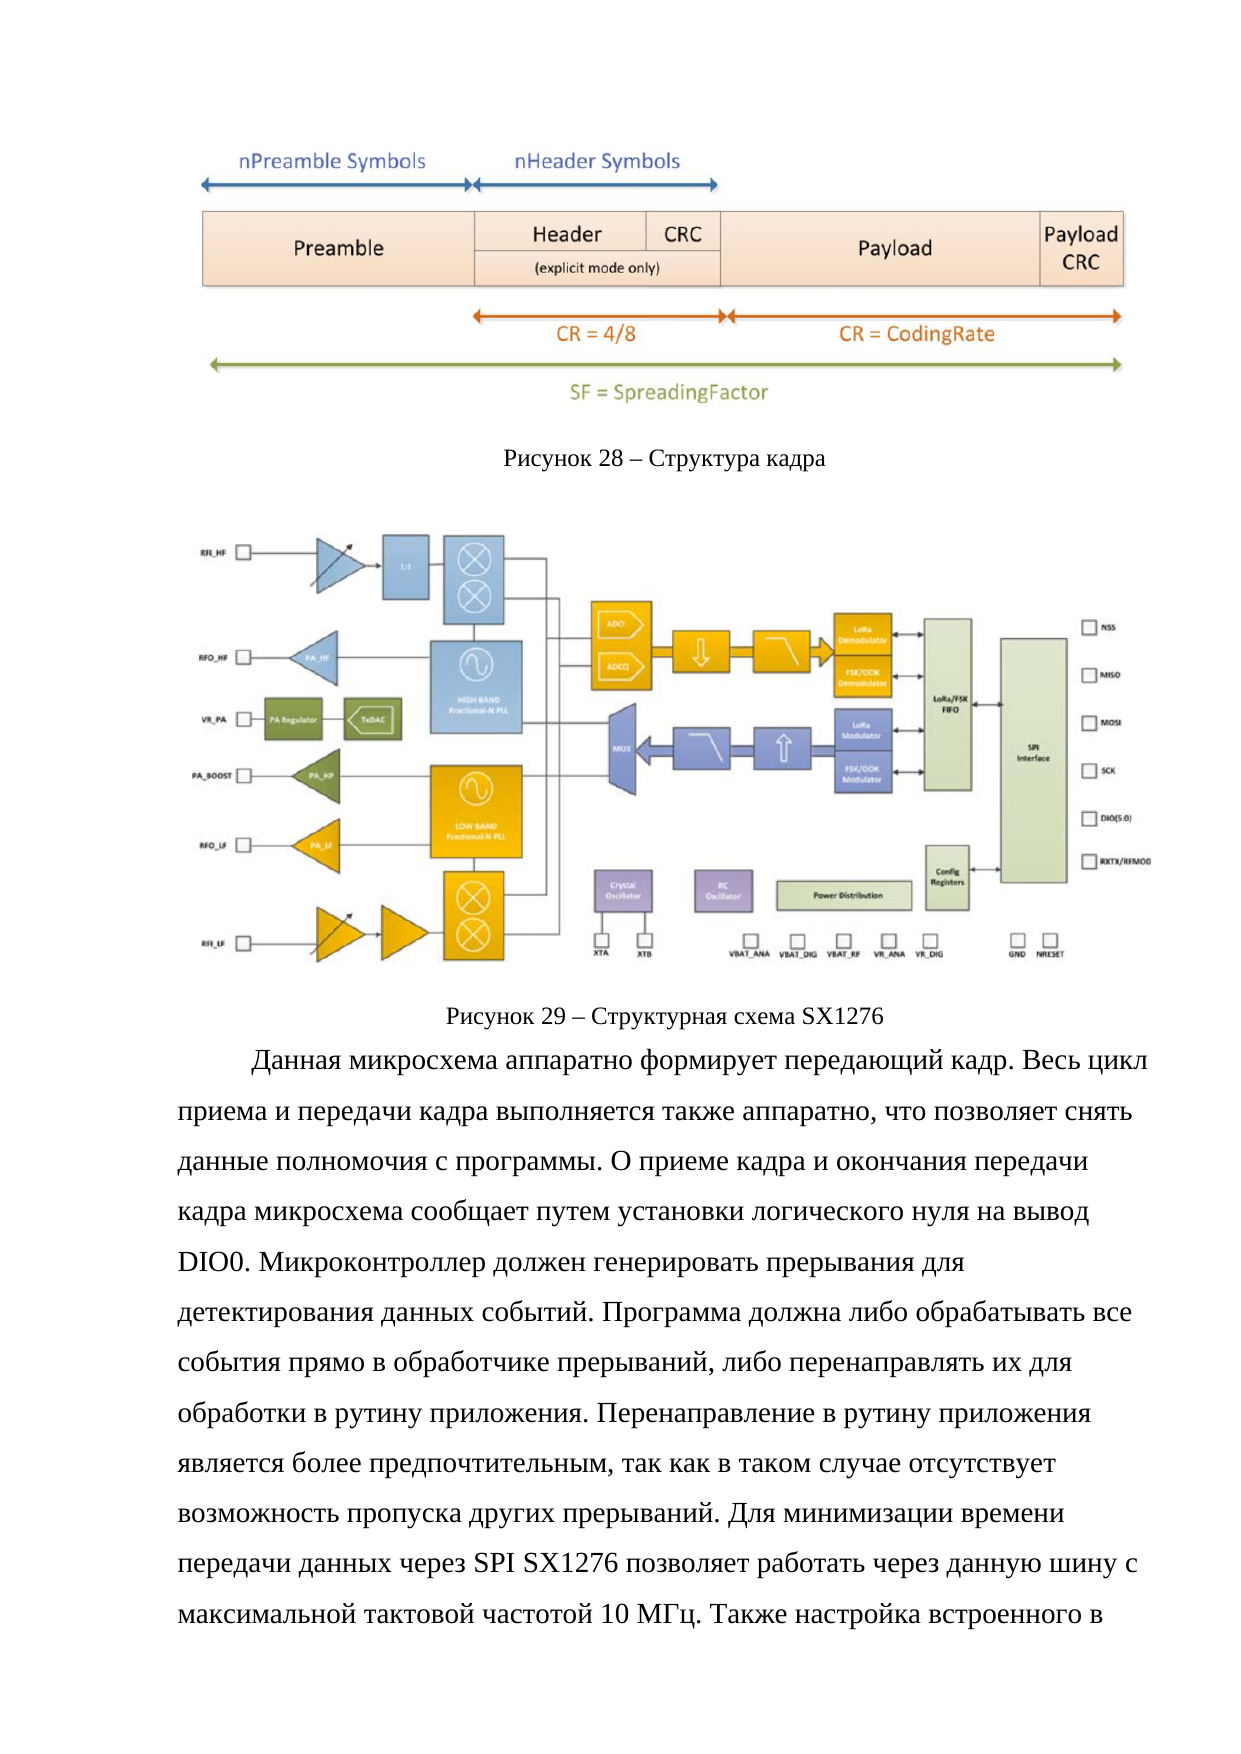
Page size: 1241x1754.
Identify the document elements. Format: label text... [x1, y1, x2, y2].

picture [177, 531, 1180, 971]
picture [177, 118, 1152, 413]
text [177, 1042, 1152, 1629]
